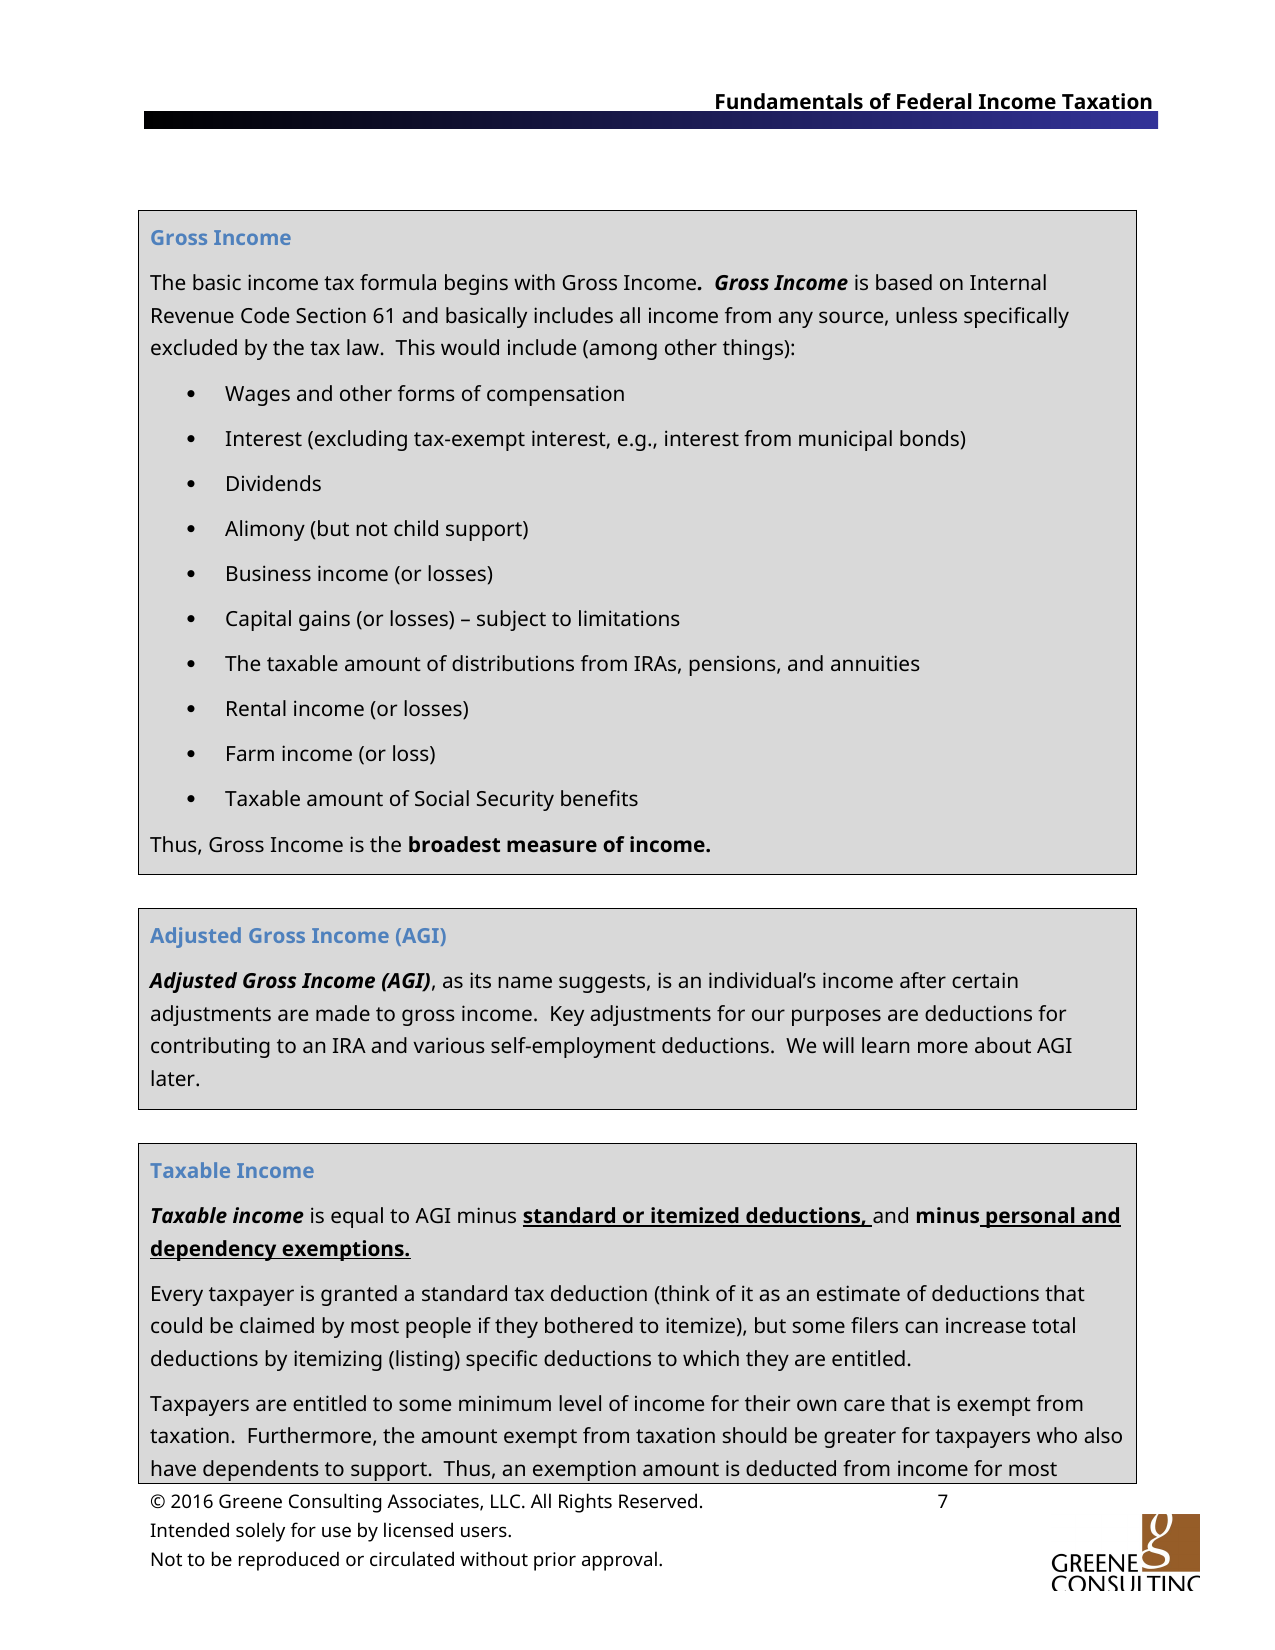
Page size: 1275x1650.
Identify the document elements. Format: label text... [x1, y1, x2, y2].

table_header Gross Income The basic income tax formula begins with Gross Income. Gross Income is based on Internal Revenue Code Section 61 and basically includes all income from any source, unless specifically excluded by the tax law. This would include (among other things): Wages and other forms of compensation Interest (excluding tax-exempt interest, e.g., interest from municipal bonds) Dividends Alimony (but not child support) Business income (or losses) Capital gains (or losses) – subject to limitations The taxable amount of distributions from IRAs, pensions, and annuities Rental income (or losses) Farm income (or loss) Taxable amount of Social Security benefits Thus, Gross Income is the broadest measure of income. [139, 211, 1136, 874]
table_header Adjusted Gross Income (AGI) Adjusted Gross Income (AGI), as its name suggests, is an individual’s income after certain adjustments are made to gross income. Key adjustments for our purposes are deductions for contributing to an IRA and various self-employment deductions. We will learn more about AGI later. [139, 909, 1136, 1109]
picture [1050, 1514, 1200, 1590]
